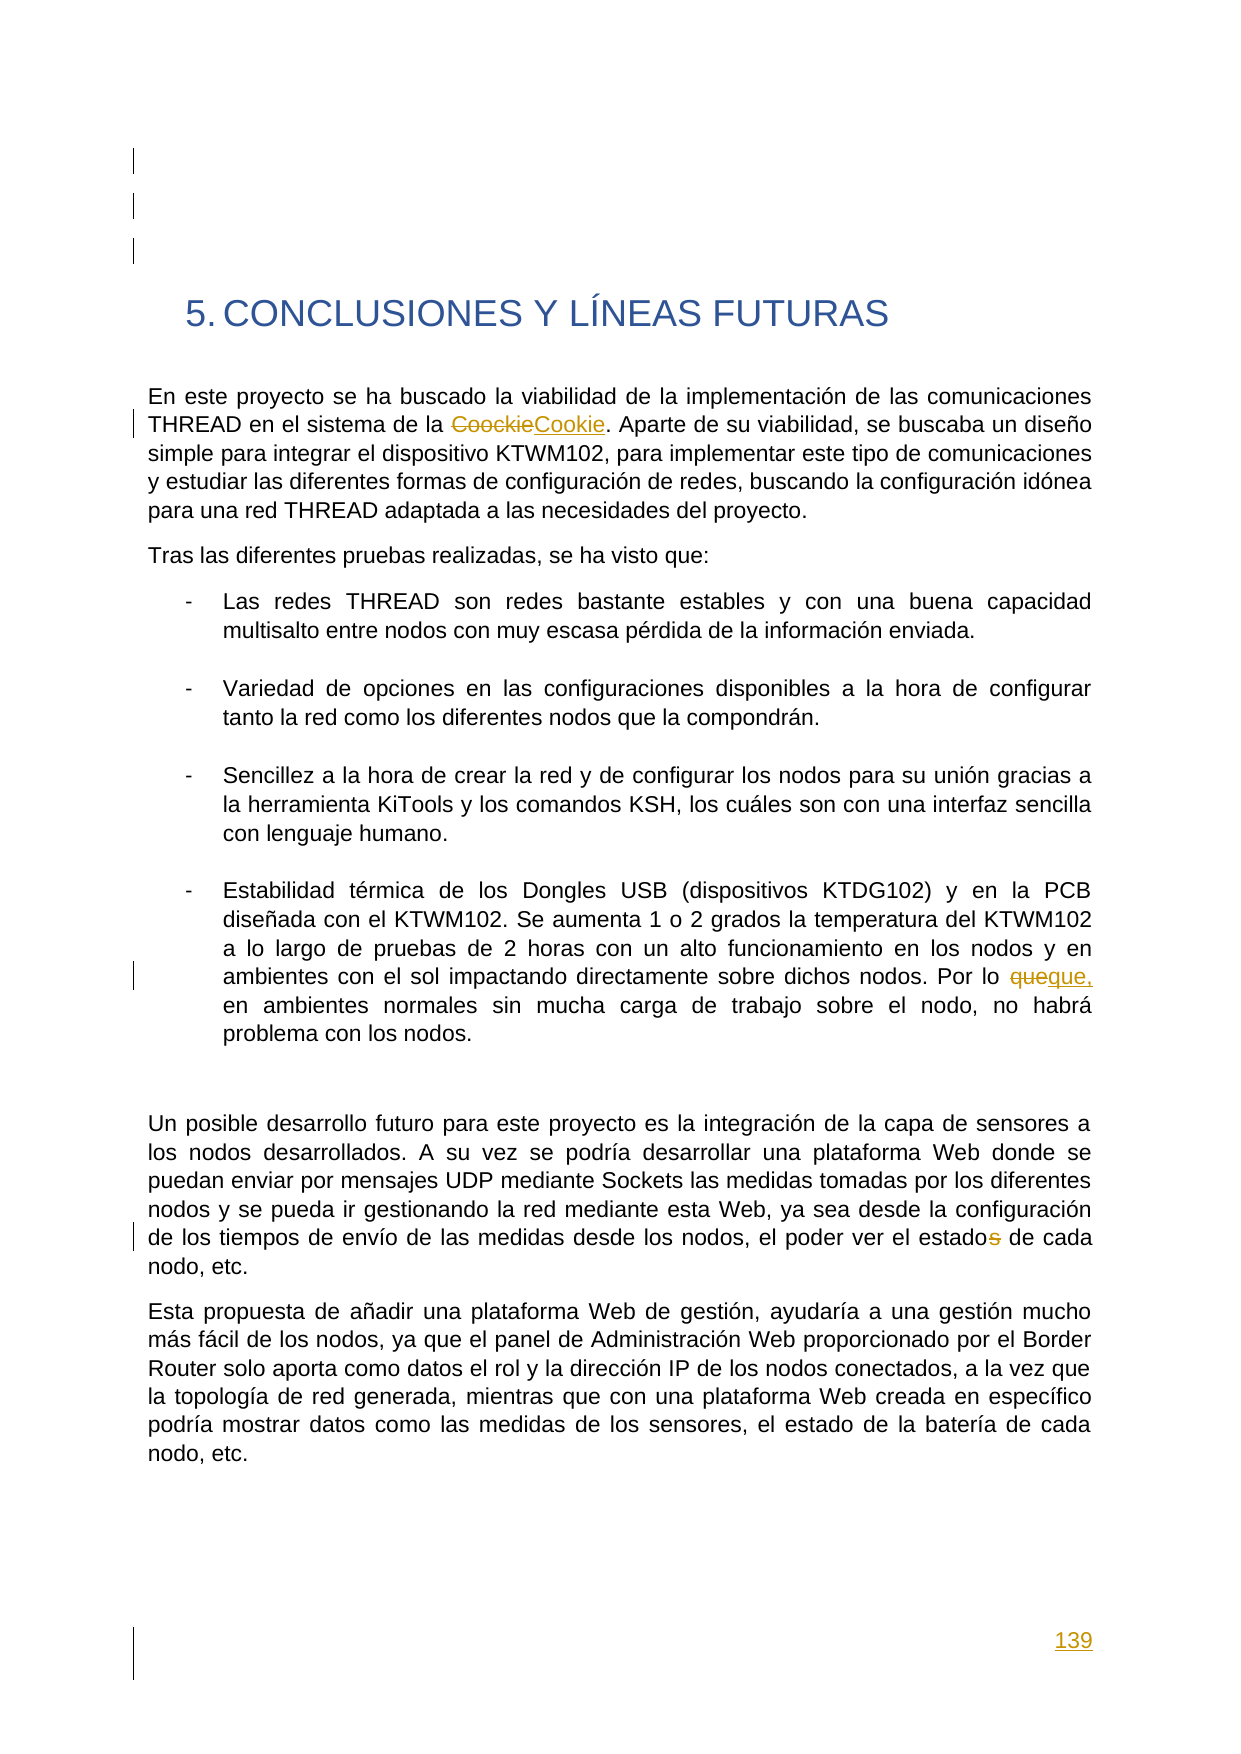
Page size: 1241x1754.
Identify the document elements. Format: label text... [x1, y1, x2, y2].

list Variedad de opciones en las configuraciones disponibles a la hora de configurar tanto la red como los diferentes nodos que la compondrán. [185, 674, 1092, 730]
text Tras las diferentes pruebas realizadas, se ha visto que: [148, 542, 1092, 568]
list Estabilidad térmica de los Dongles USB (dispositivos KTDG102) y en la PCB diseñada con el KTWM102. Se aumenta 1 o 2 grados la temperatura del KTWM102 a lo largo de pruebas de 2 horas con un alto funcionamiento en los nodos y en ambientes con el sol impactando directamente sobre dichos nodos. Por lo en ambientes normales sin mucha carga de trabajo sobre el nodo, no habrá problema con los nodos. [185, 876, 1092, 1047]
text En este proyecto se ha buscado la viabilidad de la implementación de las comunicaciones THREAD en el sistema de la . Aparte de su viabilidad, se buscaba un diseño simple para integrar el dispositivo KTWM102, para implementar este tipo de comunicaciones y estudiar las diferentes formas de configuración de redes, buscando la configuración idónea para una red THREAD adaptada a las necesidades del proyecto. [148, 383, 1092, 523]
list Sencillez a la hora de crear la red y de configurar los nodos para su unión gracias a la herramienta KiTools y los comandos KSH, los cuáles son con una interfaz sencilla con lenguaje humano. [185, 761, 1092, 846]
subtitle CONCLUSIONES Y LÍNEAS FUTURAS [185, 291, 1092, 334]
text Un posible desarrollo futuro para este proyecto es la integración de la capa de sensores a los nodos desarrollados. A su vez se podría desarrollar una plataforma Web donde se puedan enviar por mensajes UDP mediante Sockets las medidas tomadas por los diferentes nodos y se pueda ir gestionando la red mediante esta Web, ya sea desde la configuración de los tiempos de envío de las medidas desde los nodos, el poder ver el estado de cada nodo, etc. [148, 1110, 1092, 1279]
list Las redes THREAD son redes bastante estables y con una buena capacidad multisalto entre nodos con muy escasa pérdida de la información enviada. [185, 587, 1092, 643]
text Esta propuesta de añadir una plataforma Web de gestión, ayudaría a una gestión mucho más fácil de los nodos, ya que el panel de Administración Web proporcionado por el Border Router solo aporta como datos el rol y la dirección IP de los nodos conectados, a la vez que la topología de red generada, mientras que con una plataforma Web creada en específico podría mostrar datos como las medidas de los sensores, el estado de la batería de cada nodo, etc. [148, 1298, 1092, 1466]
